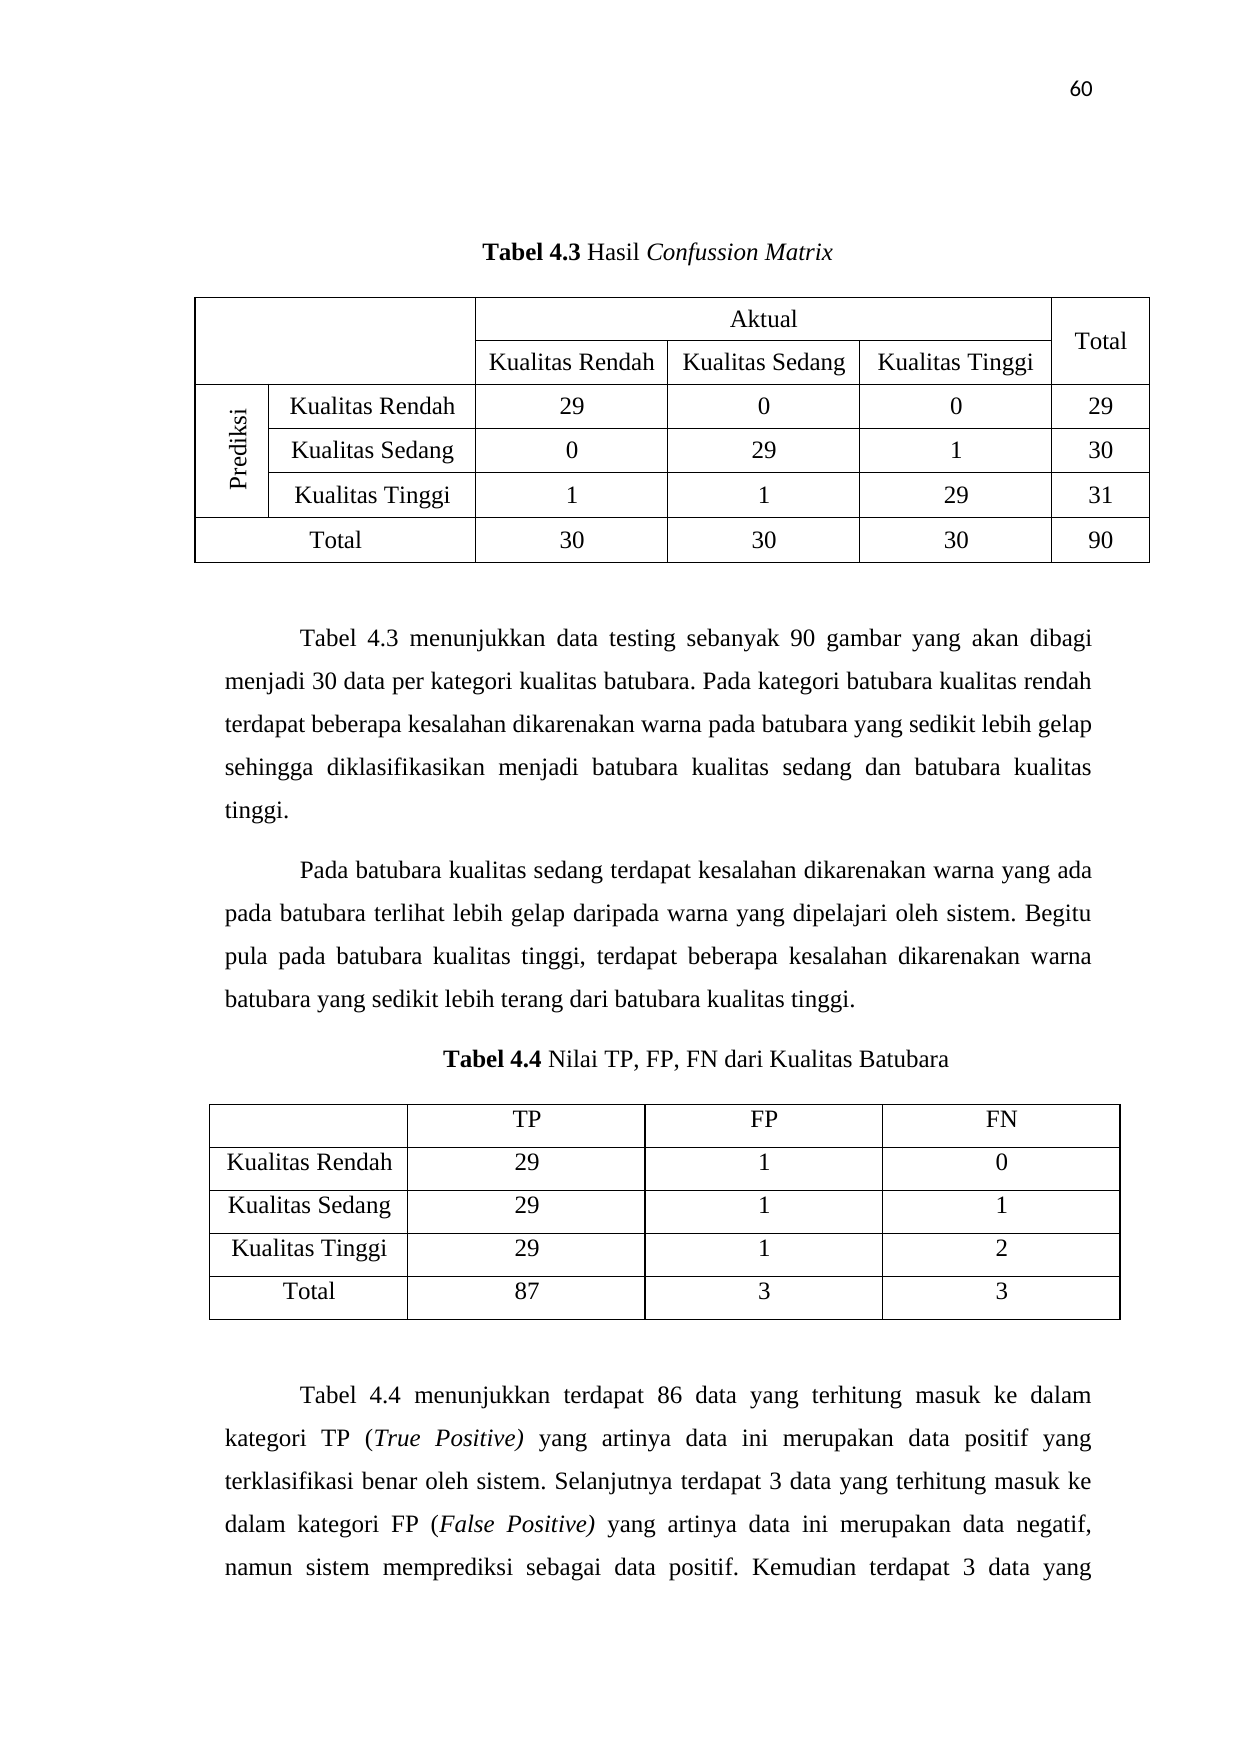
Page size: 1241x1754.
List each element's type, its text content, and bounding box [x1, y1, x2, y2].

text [224, 1380, 1092, 1581]
table_header Aktual [476, 298, 1051, 340]
table_cell 30 [668, 518, 859, 562]
table_cell 0 [860, 385, 1051, 428]
table_header Total [1052, 298, 1149, 383]
table_cell 2 [883, 1234, 1119, 1276]
table_cell 1 [860, 429, 1051, 472]
table_header [210, 1105, 407, 1147]
table_cell Kualitas Sedang [210, 1191, 407, 1233]
table_header FP [646, 1105, 882, 1147]
table_cell 1 [646, 1148, 882, 1190]
table_cell 0 [476, 429, 667, 472]
table_cell 1 [668, 473, 859, 517]
table_cell Kualitas Tinggi [210, 1234, 407, 1276]
text Tabel 4.3 menunjukkan data testing sebanyak 90 gambar yang akan dibagi menjadi 30 data per kategori kualitas batubara. Pada kategori batubara kualitas rendah terdapat beberapa kesalahan dikarenakan warna pada batubara yang sedikit lebih gelap sehingga diklasifikasikan menjadi batubara kualitas sedang dan batubara kualitas tinggi. [224, 623, 1092, 824]
table_cell Kualitas Rendah [476, 341, 667, 383]
table_cell 30 [476, 518, 667, 562]
table_cell 3 [883, 1277, 1119, 1319]
table_cell 1 [646, 1191, 882, 1233]
table_cell 30 [860, 518, 1051, 562]
table_cell Total [210, 1277, 407, 1319]
table_cell 90 [1052, 518, 1149, 562]
table_cell 31 [1052, 473, 1149, 517]
table_cell Kualitas Tinggi [860, 341, 1051, 383]
text Tabel 4.3 Hasil Confussion Matrix [224, 237, 1092, 266]
table_cell 1 [476, 473, 667, 517]
table_cell Kualitas Sedang [269, 429, 475, 472]
table_cell 29 [408, 1234, 644, 1276]
table_cell Kualitas Rendah [210, 1148, 407, 1190]
table_cell 1 [646, 1234, 882, 1276]
text Tabel 4.4 Nilai TP, FP, FN dari Kualitas Batubara [224, 1044, 1092, 1073]
table_header FN [883, 1105, 1119, 1147]
table_cell Kualitas Rendah [269, 385, 475, 428]
table_cell 0 [883, 1148, 1119, 1190]
table_cell 30 [1052, 429, 1149, 472]
table_cell 1 [883, 1191, 1119, 1233]
table_cell 0 [668, 385, 859, 428]
table_cell 3 [646, 1277, 882, 1319]
table_cell Prediksi [196, 385, 268, 517]
text Pada batubara kualitas sedang terdapat kesalahan dikarenakan warna yang ada pada batubara terlihat lebih gelap daripada warna yang dipelajari oleh sistem. Begitu pula pada batubara kualitas tinggi, terdapat beberapa kesalahan dikarenakan warna batubara yang sedikit lebih terang dari batubara kualitas tinggi. [224, 855, 1092, 1013]
table_header TP [408, 1105, 644, 1147]
table_cell 29 [1052, 385, 1149, 428]
table_cell 29 [860, 473, 1051, 517]
table_cell Kualitas Tinggi [269, 473, 475, 517]
table_header [196, 298, 475, 383]
table_cell 29 [476, 385, 667, 428]
table_cell 29 [668, 429, 859, 472]
table_cell Total [196, 518, 475, 562]
table_cell 29 [408, 1191, 644, 1233]
table_cell 29 [408, 1148, 644, 1190]
table_cell 87 [408, 1277, 644, 1319]
table_cell Kualitas Sedang [668, 341, 859, 383]
